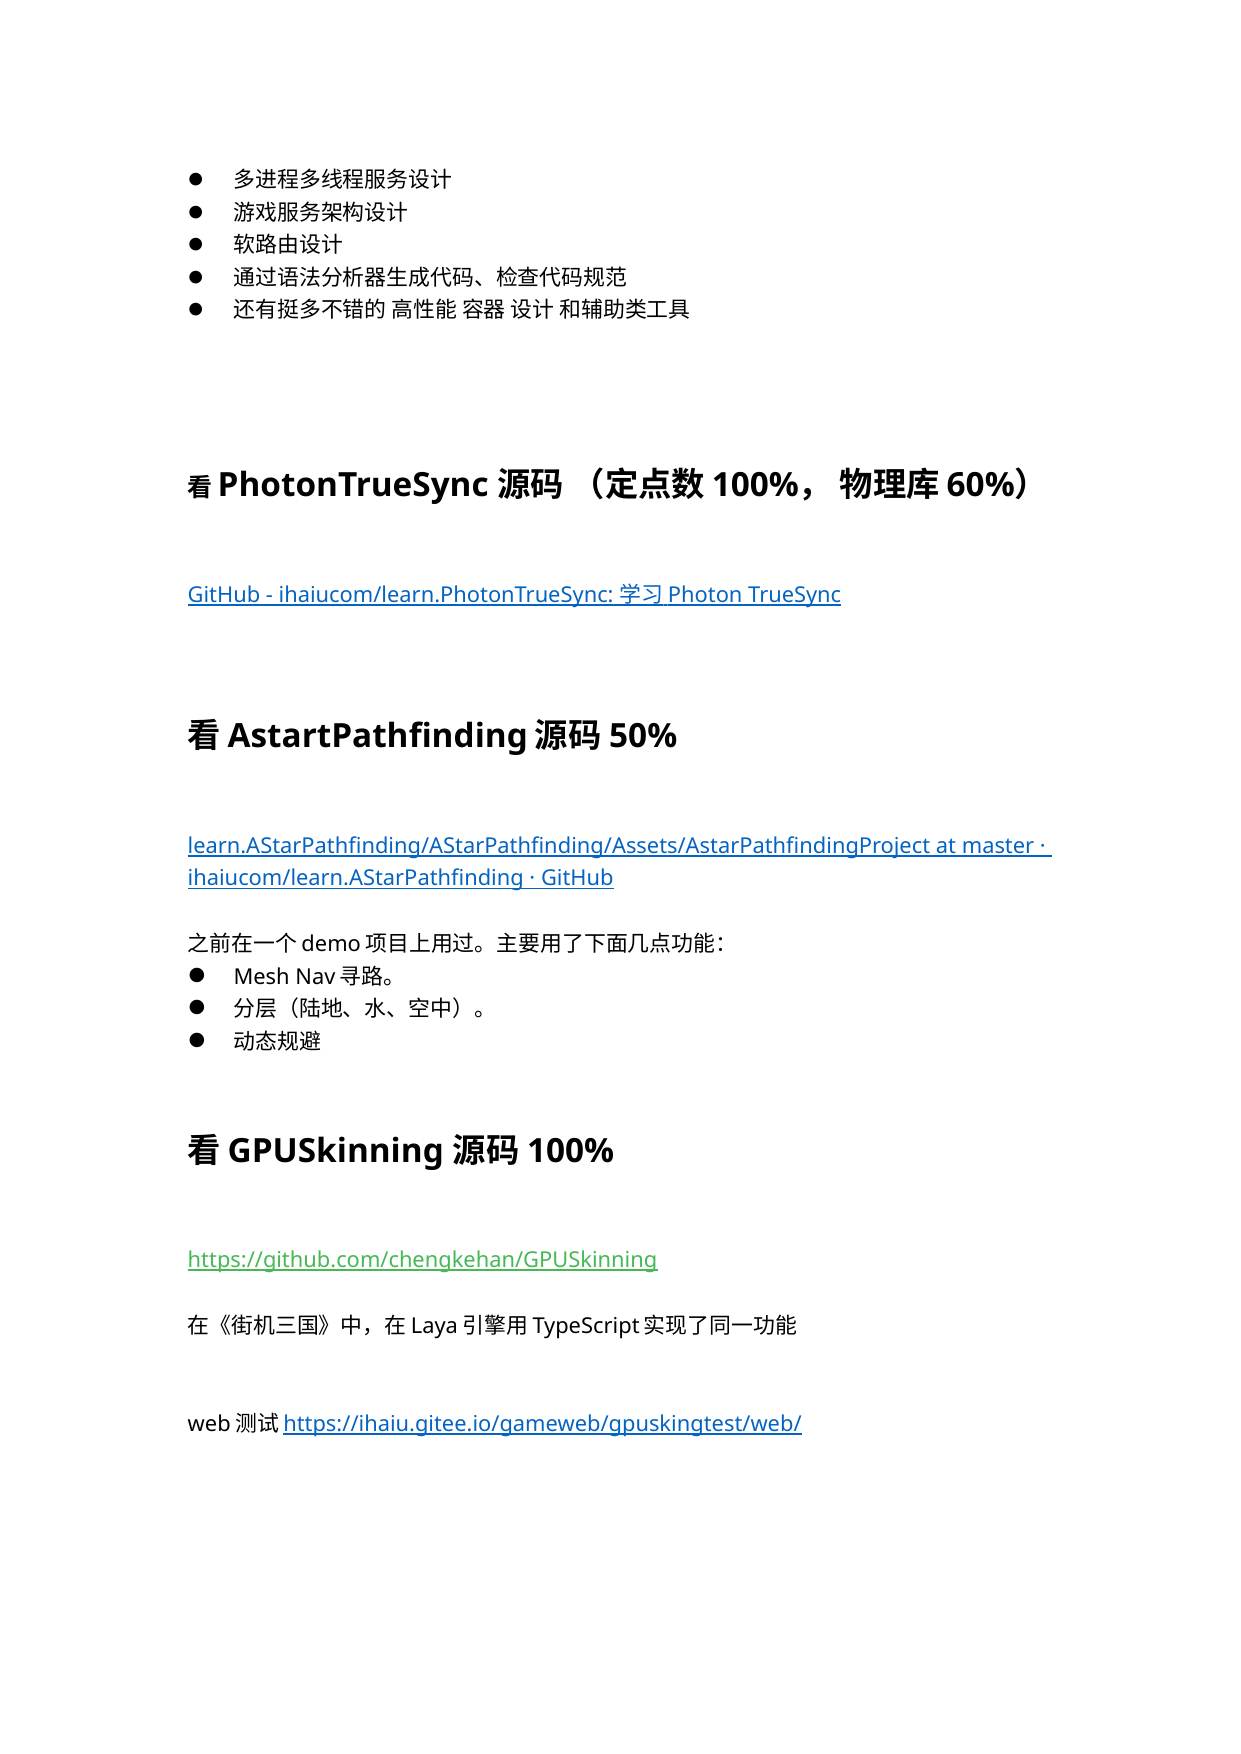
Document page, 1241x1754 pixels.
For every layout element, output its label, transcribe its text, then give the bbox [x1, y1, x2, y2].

list 软路由设计 [187, 227, 1053, 259]
list 还有挺多不错的 高性能 容器 设计 和辅助类工具 [187, 292, 1053, 324]
list 通过语法分析器生成代码、检查代码规范 [187, 259, 1053, 292]
list 动态规避 [187, 1023, 1053, 1056]
text web测试https://ihaiu.gitee.io/gameweb/gpuskingtest/web/ [187, 1405, 1053, 1438]
list 分层（陆地、水、空中）。 [187, 991, 1053, 1023]
subtitle 看GPUSkinning 源码 100% [187, 1116, 1053, 1181]
list 游戏服务架构设计 [187, 194, 1053, 227]
list 多进程多线程服务设计 [187, 162, 1053, 194]
subtitle 看PhotonTrueSync 源码 （定点数100%， 物理库60%） [187, 449, 1053, 514]
text https://github.com/chengkehan/GPUSkinning [187, 1243, 1053, 1275]
text 之前在一个demo项目上用过。主要用了下面几点功能： [187, 926, 1053, 958]
text GitHub - ihaiucom/learn.PhotonTrueSync: 学习Photon TrueSync [187, 576, 1053, 609]
subtitle 看AstartPathfinding源码 50% [187, 701, 1053, 766]
list Mesh Nav寻路。 [187, 958, 1053, 991]
text learn.AStarPathfinding/AStarPathfinding/Assets/AstarPathfindingProject at master · ihaiucom/learn.AStarPathfinding · GitHub [187, 828, 1053, 893]
text 在《街机三国》中，在Laya引擎用TypeScript实现了同一功能 [187, 1308, 1053, 1340]
